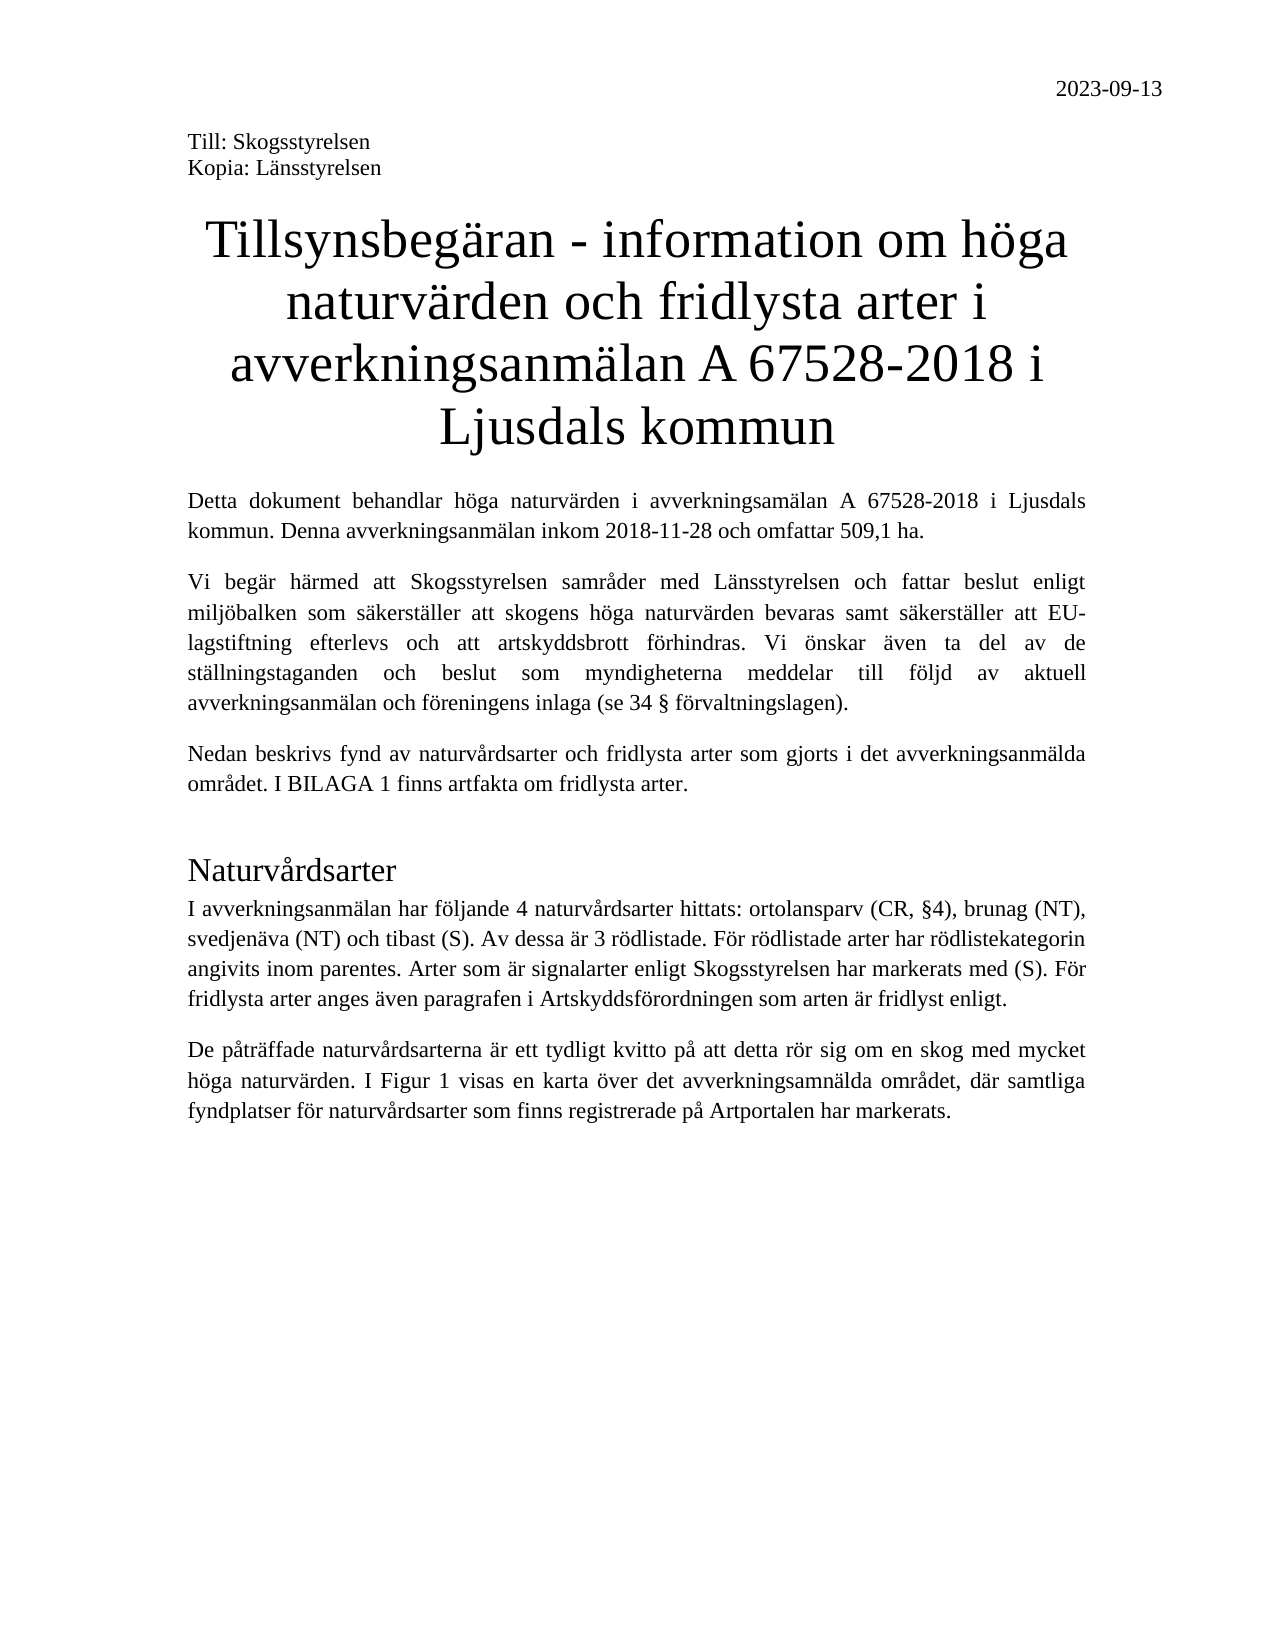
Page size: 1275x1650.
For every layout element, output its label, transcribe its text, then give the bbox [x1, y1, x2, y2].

title Tillsynsbegäran - information om höga naturvärden och fridlysta arter i avverkningsanmälan A 67528-2018 i Ljusdals kommun [187, 207, 1087, 456]
text De påträffade naturvårdsarterna är ett tydligt kvitto på att detta rör sig om en skog med mycket höga naturvärden. I Figur 1 visas en karta över det avverkningsamnälda området, där samtliga fyndplatser för naturvårdsarter som finns registrerade på Artportalen har markerats. [187, 1036, 1087, 1123]
subtitle Naturvårdsarter [187, 851, 1087, 889]
text Detta dokument behandlar höga naturvärden i avverkningsamälan A 67528-2018 i Ljusdals kommun. Denna avverkningsanmälan inkom 2018-11-28 och omfattar 509,1 ha. [187, 487, 1087, 544]
text I avverkningsanmälan har följande 4 naturvårdsarter hittats: ortolansparv (CR, §4), brunag (NT), svedjenäva (NT) och tibast (S). Av dessa är 3 rödlistade. För rödlistade arter har rödlistekategorin angivits inom parentes. Arter som är signalarter enligt Skogsstyrelsen har markerats med (S). För fridlysta arter anges även paragrafen i Artskyddsförordningen som arten är fridlyst enligt. [187, 895, 1087, 1012]
text Nedan beskrivs fynd av naturvårdsarter och fridlysta arter som gjorts i det avverkningsanmälda området. I BILAGA 1 finns artfakta om fridlysta arter. [187, 740, 1087, 797]
text Vi begär härmed att Skogsstyrelsen samråder med Länsstyrelsen och fattar beslut enligt miljöbalken som säkerställer att skogens höga naturvärden bevaras samt säkerställer att EU-lagstiftning efterlevs och att artskyddsbrott förhindras. Vi önskar även ta del av de ställningstaganden och beslut som myndigheterna meddelar till följd av aktuell avverkningsanmälan och föreningens inlaga (se 34 § förvaltningslagen). [187, 568, 1087, 716]
